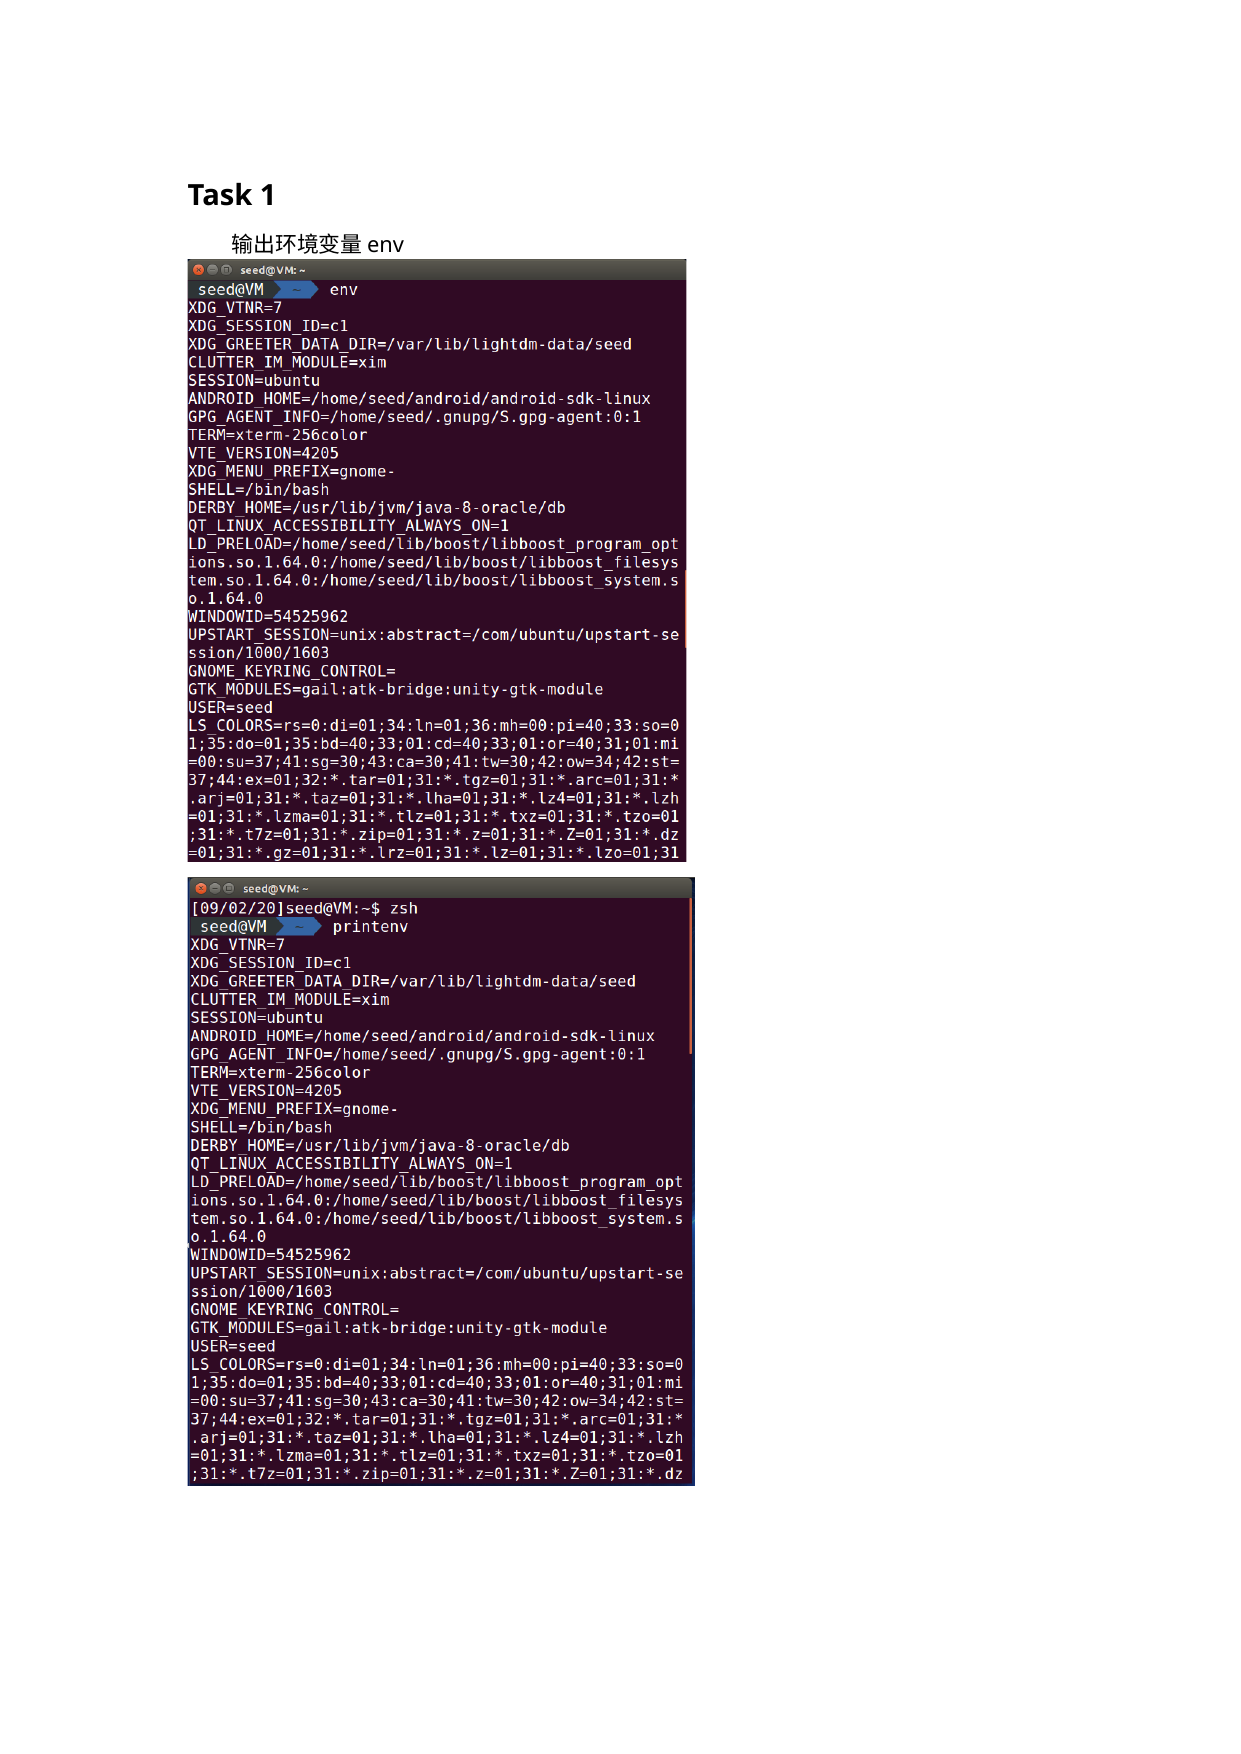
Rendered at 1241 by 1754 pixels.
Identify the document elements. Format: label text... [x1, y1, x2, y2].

picture [187, 259, 687, 862]
text 输出环境变量env [187, 227, 1053, 259]
picture [187, 877, 695, 1486]
text Task 1 [187, 162, 1053, 227]
